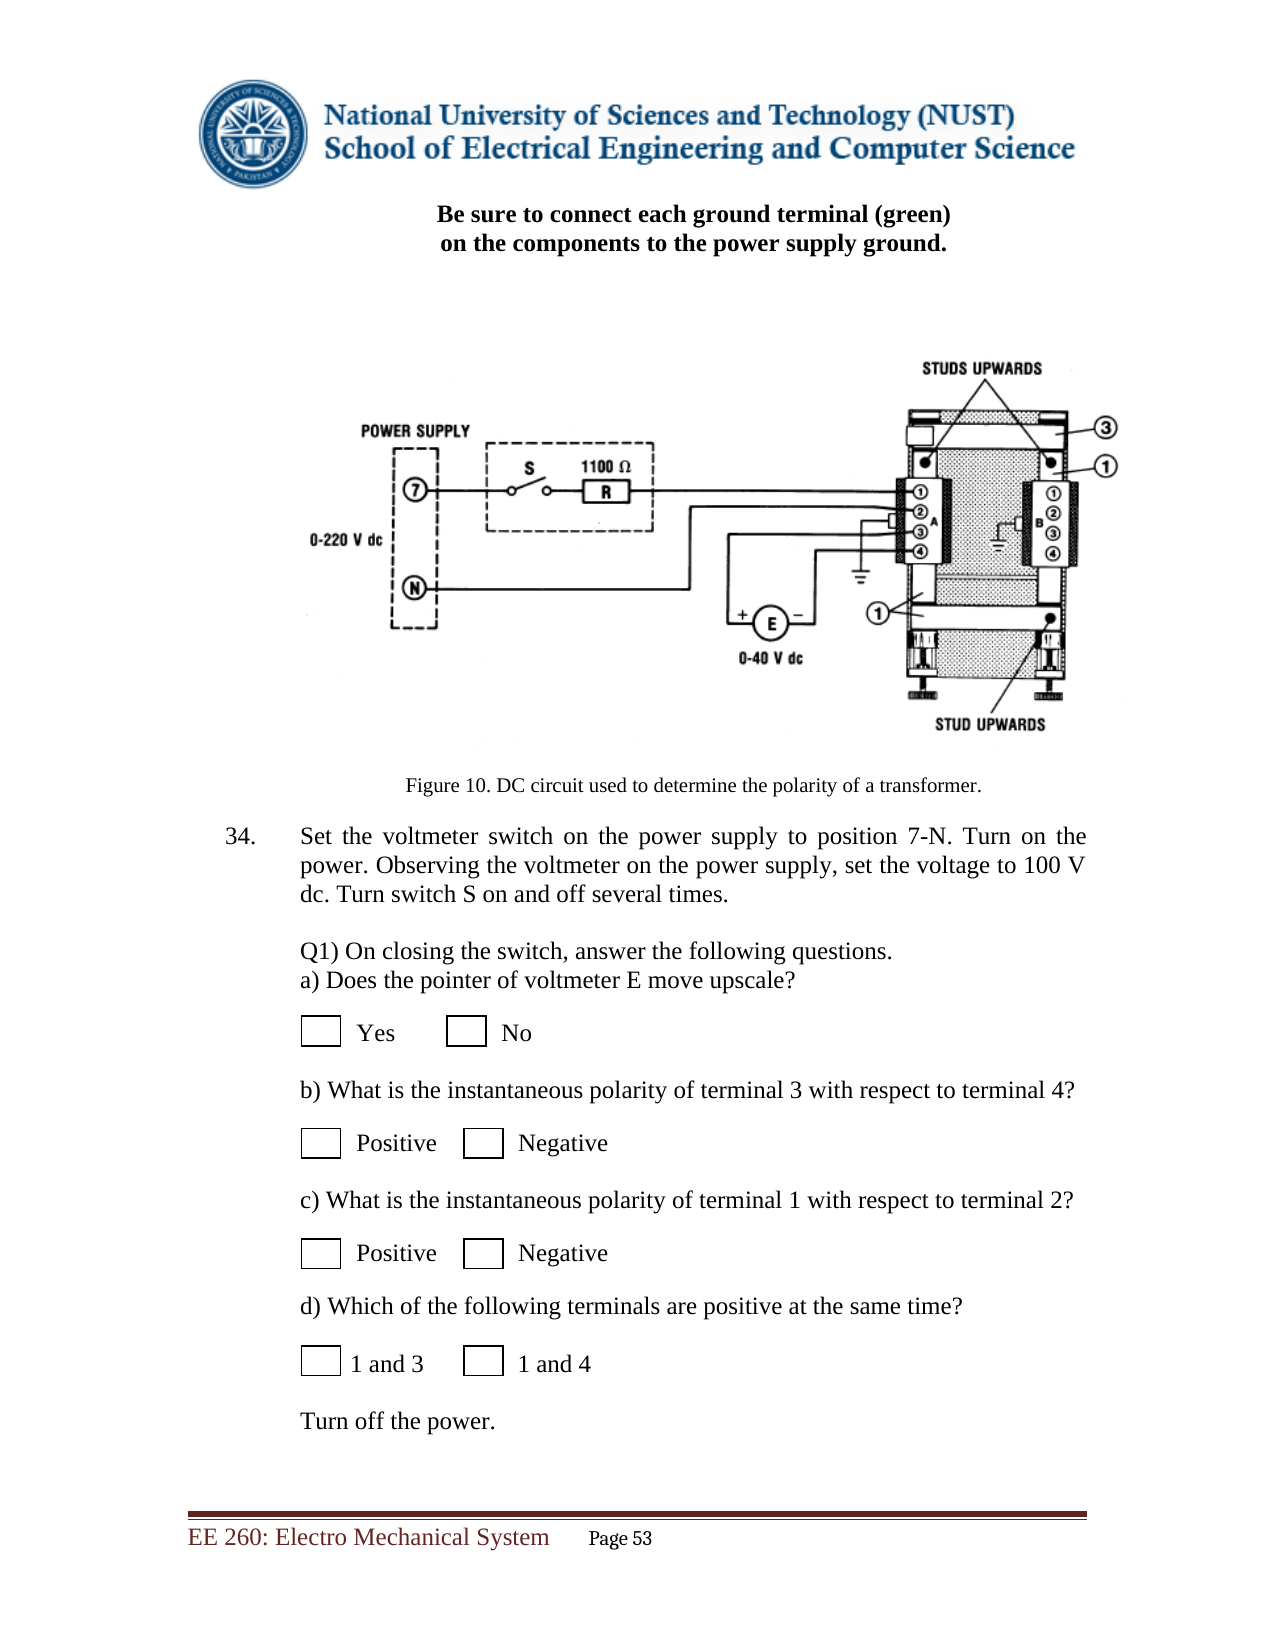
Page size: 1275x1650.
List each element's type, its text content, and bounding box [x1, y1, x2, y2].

text Figure 10. DC circuit used to determine the polarity of a transformer. [300, 773, 1087, 797]
text Positive Negative [504, 1238, 1087, 1267]
text a) Does the pointer of voltmeter E move upscale? [300, 965, 1087, 994]
text Be sure to connect each ground terminal (green) [300, 199, 1087, 228]
text Yes No [341, 1018, 446, 1047]
text Turn off the power. [300, 1406, 1087, 1435]
text Q1) On closing the switch, answer the following questions. [300, 936, 1087, 965]
text Positive Negative [341, 1238, 463, 1267]
text c) What is the instantaneous polarity of terminal 1 with respect to terminal 2? [300, 1186, 1087, 1214]
text Yes No [487, 1018, 1087, 1047]
list Set the voltmeter switch on the power supply to position 7-N. Turn on the power. Observing the voltmeter on the power supply, set the voltage to 100 V dc. Turn switch S on and off several times. [225, 821, 1087, 907]
text b) What is the instantaneous polarity of terminal 3 with respect to terminal 4? [300, 1075, 1087, 1104]
text 1 and 3 1 and 4 [300, 1349, 1087, 1377]
text Positive Negative [341, 1128, 463, 1157]
picture [300, 342, 1142, 749]
picture [187, 75, 1088, 199]
text d) Which of the following terminals are positive at the same time? [300, 1291, 1087, 1320]
text Positive Negative [504, 1128, 1087, 1157]
text on the components to the power supply ground. [300, 228, 1087, 257]
